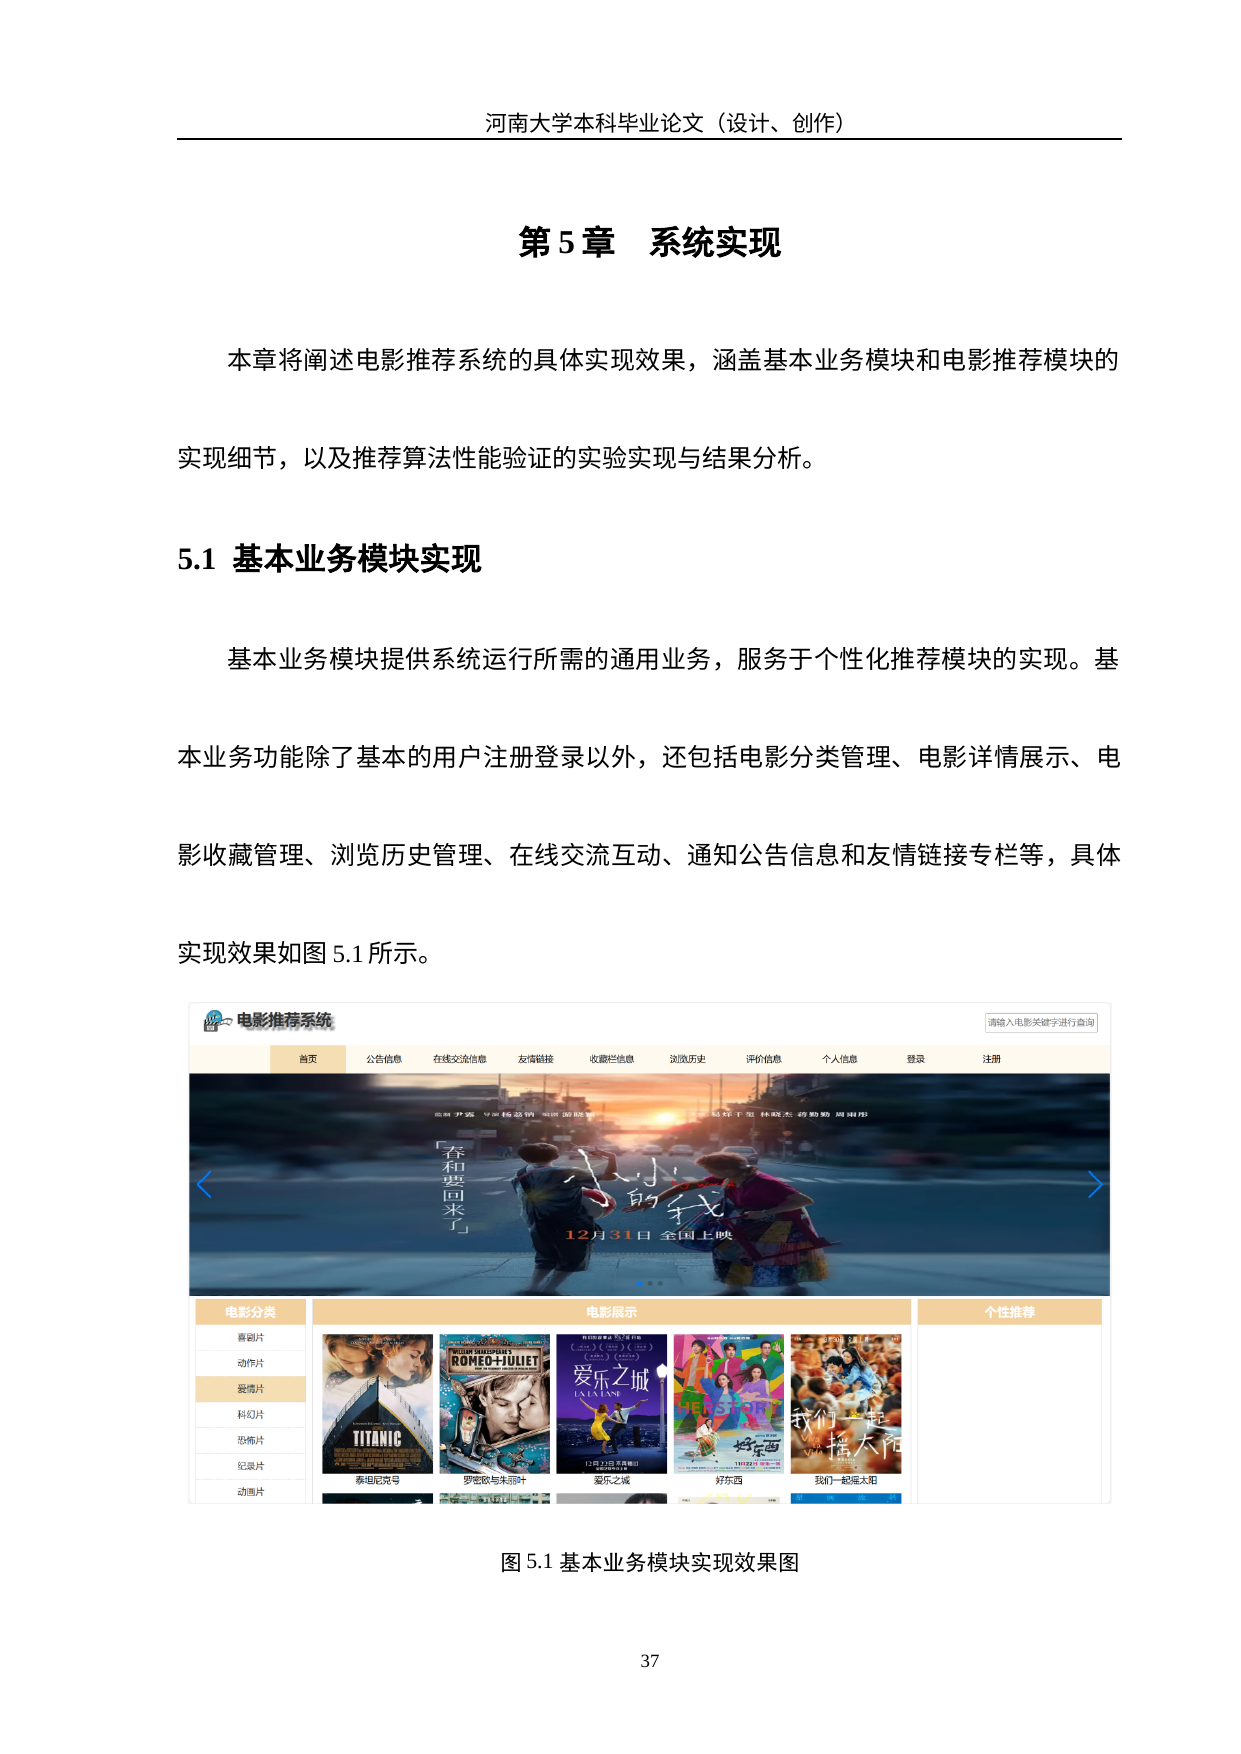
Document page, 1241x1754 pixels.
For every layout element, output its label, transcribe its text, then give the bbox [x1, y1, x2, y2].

subtitle 5.1 基本业务模块实现 [177, 524, 1122, 589]
subtitle 图5.1 基本业务模块实现效果图 [177, 1541, 1122, 1573]
text 本章将阐述电影推荐系统的具体实现效果，涵盖基本业务模块和电影推荐模块的实现细节，以及推荐算法性能验证的实验实现与结果分析。 [177, 326, 1122, 490]
picture [187, 1002, 1112, 1504]
subtitle 第5章 系统实现 [177, 208, 1122, 273]
text 基本业务模块提供系统运行所需的通用业务，服务于个性化推荐模块的实现。基本业务功能除了基本的用户注册登录以外，还包括电影分类管理、电影详情展示、电影收藏管理、浏览历史管理、在线交流互动、通知公告信息和友情链接专栏等，具体实现效果如图5.1所示。 [177, 625, 1122, 985]
